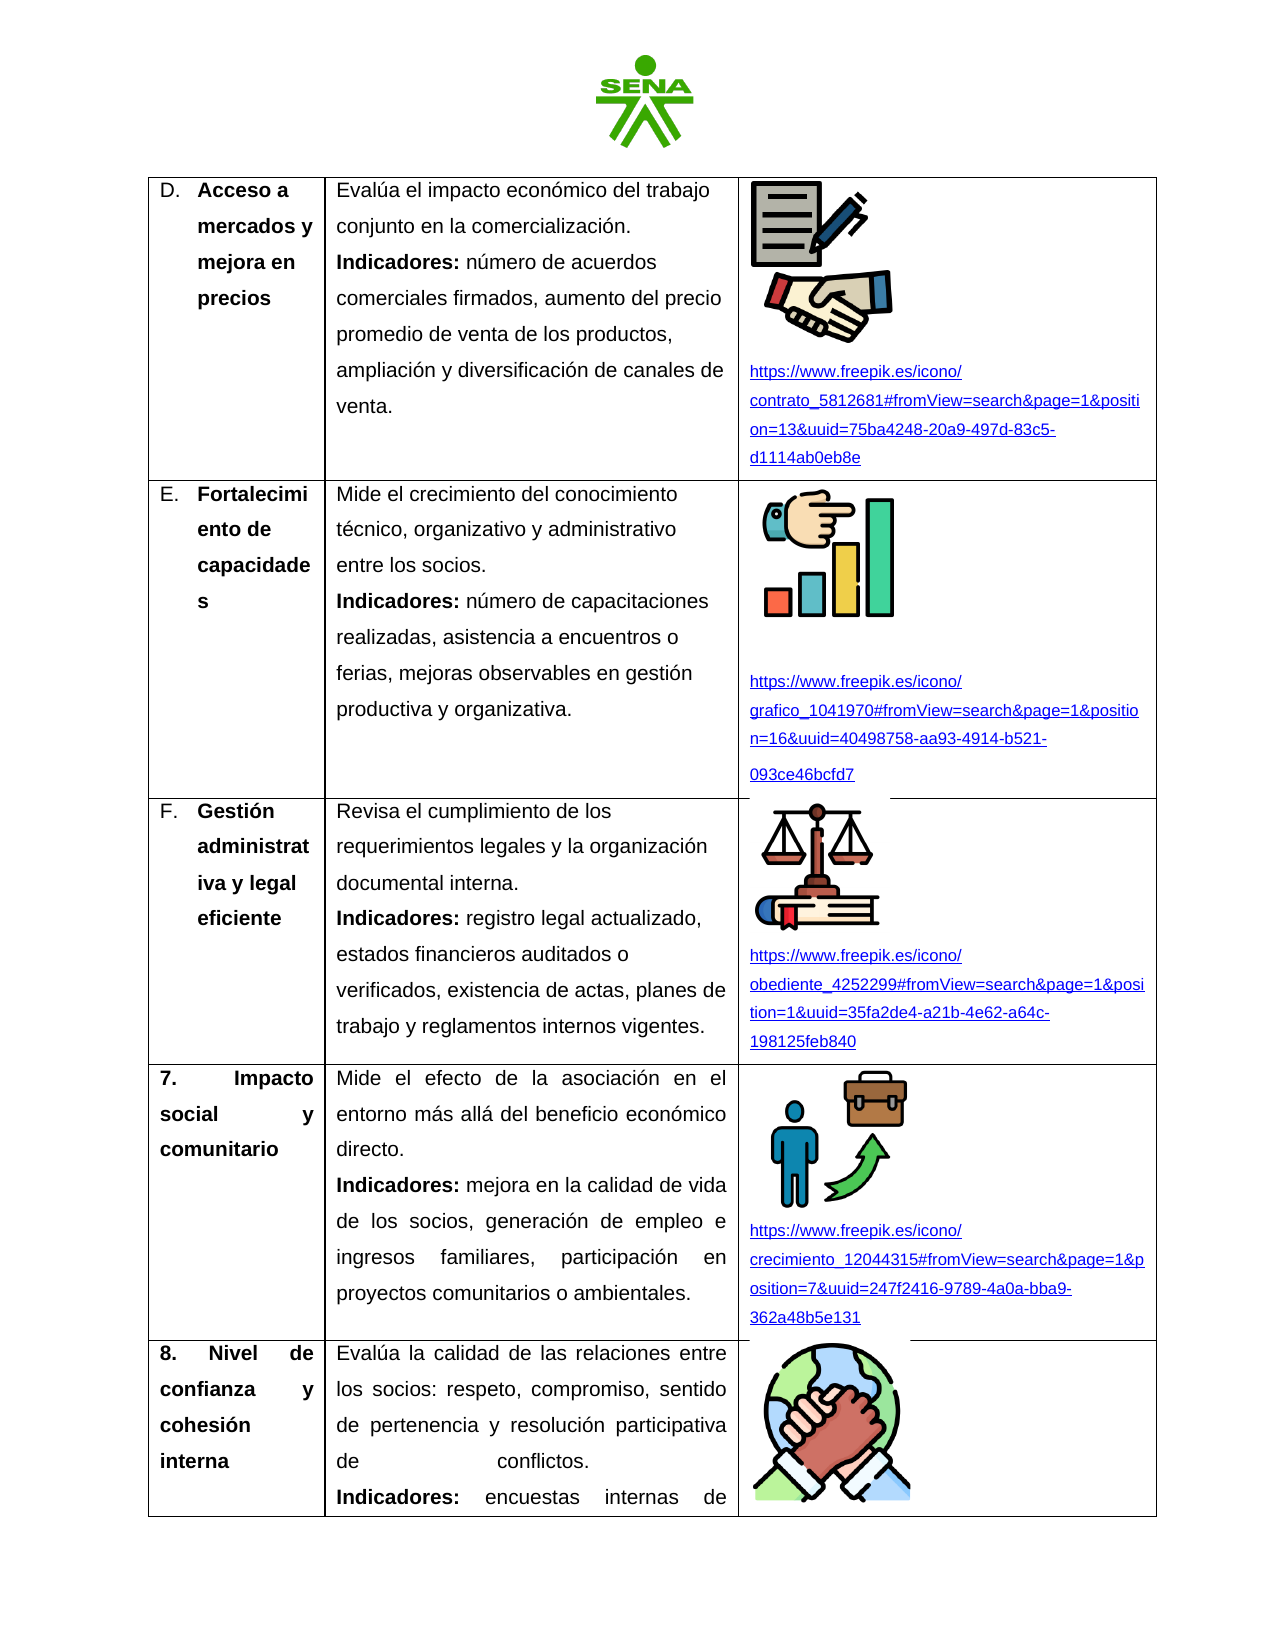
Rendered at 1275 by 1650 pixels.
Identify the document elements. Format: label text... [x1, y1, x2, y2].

table_cell https://www.freepik.es/icono/grafico_1041970#fromView=search&page=1&position=16&uuid=40498758-aa93-4914-b521-093ce46bcfd7 [739, 481, 1156, 797]
table_cell 8. Nivel de confianza y cohesión interna [149, 1341, 324, 1516]
picture [749, 1065, 909, 1209]
picture [749, 178, 894, 349]
table_cell https://www.freepik.es/icono/obediente_4252299#fromView=search&page=1&position=1&uuid=35fa2de4-a21b-4e62-a64c-198125feb840 [739, 799, 1156, 1064]
table_cell Revisa el cumplimiento de los requerimientos legales y la organización documental interna. Indicadores: registro legal actualizado, estados financieros auditados o verificados, existencia de actas, planes de trabajo y reglamentos internos vigentes. [326, 799, 738, 1064]
table_cell Mide el efecto de la asociación en el entorno más allá del beneficio económico directo. Indicadores: mejora en la calidad de vida de los socios, generación de empleo e ingresos familiares, participación en proyectos comunitarios o ambientales. [326, 1065, 738, 1340]
table_cell Gestión administrativa y legal eficiente [149, 799, 324, 1064]
table_cell https://www.freepik.es/icono/crecimiento_12044315#fromView=search&page=1&position=7&uuid=247f2416-9789-4a0a-bba9-362a48b5e131 [739, 1065, 1156, 1340]
table_cell https://www.freepik.es/icono/contrato_5812681#fromView=search&page=1&position=13&uuid=75ba4248-20a9-497d-83c5-d1114ab0eb8e [739, 178, 1156, 480]
picture [749, 1340, 911, 1503]
table_cell Mide el crecimiento del conocimiento técnico, organizativo y administrativo entre los socios. Indicadores: número de capacitaciones realizadas, asistencia a encuentros o ferias, mejoras observables en gestión productiva y organizativa. [326, 481, 738, 797]
picture [749, 481, 905, 630]
table_cell 7. Impacto social y comunitario [149, 1065, 324, 1340]
table_cell Fortalecimiento de capacidades [149, 481, 324, 797]
picture [749, 798, 891, 933]
picture [596, 55, 694, 148]
table_cell Evalúa el impacto económico del trabajo conjunto en la comercialización. Indicadores: número de acuerdos comerciales firmados, aumento del precio promedio de venta de los productos, ampliación y diversificación de canales de venta. [326, 178, 738, 480]
table_cell https://www.freepik.es/icono/amistad_12691561#fromView=search&page=1&position=11&uuid=381fb93f-c964-48cd-be18-7cd536f3918e [739, 1341, 1156, 1516]
table_cell Acceso a mercados y mejora en precios [149, 178, 324, 480]
